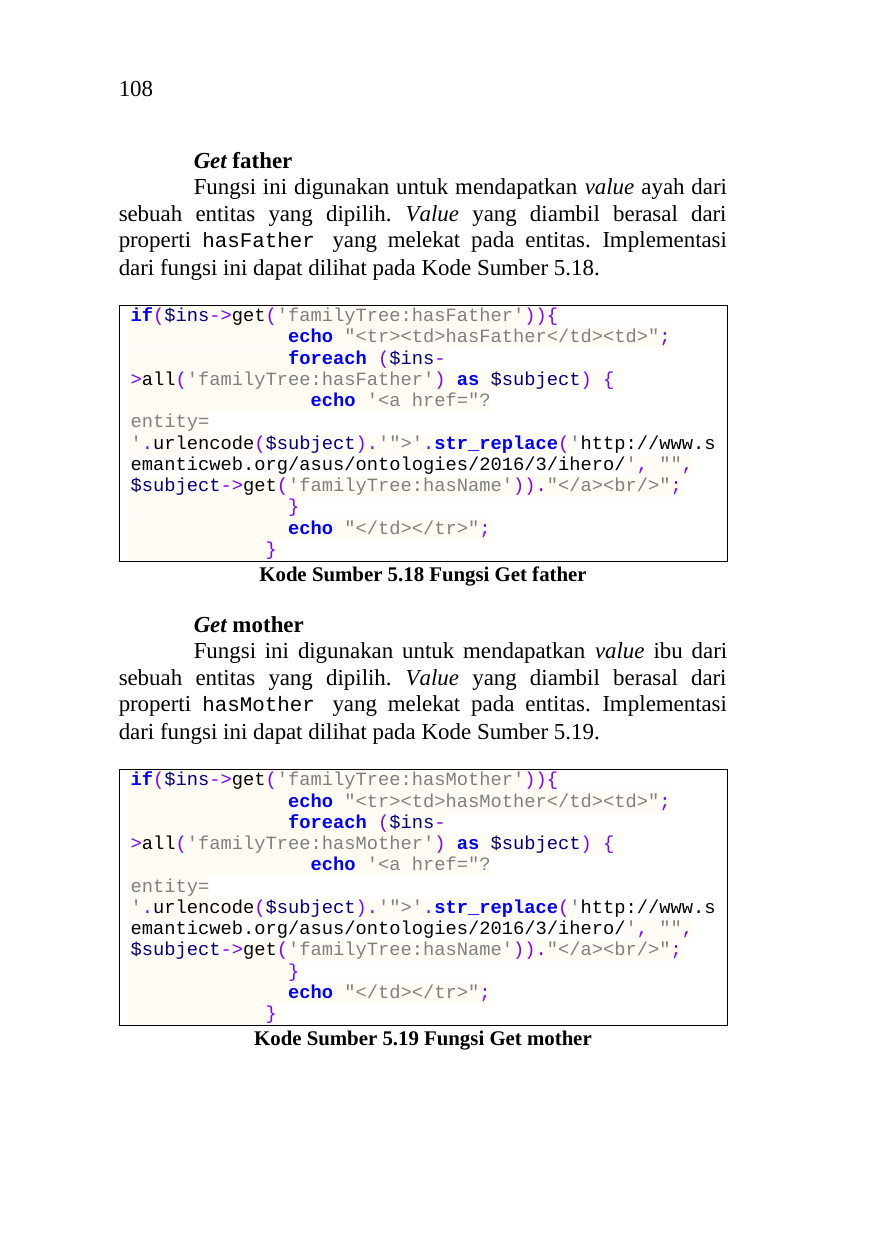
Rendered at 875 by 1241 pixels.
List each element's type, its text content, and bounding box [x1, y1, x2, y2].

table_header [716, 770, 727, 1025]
text Get father [118, 147, 727, 173]
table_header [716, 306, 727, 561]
text Get mother [118, 611, 727, 637]
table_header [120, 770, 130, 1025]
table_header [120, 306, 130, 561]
